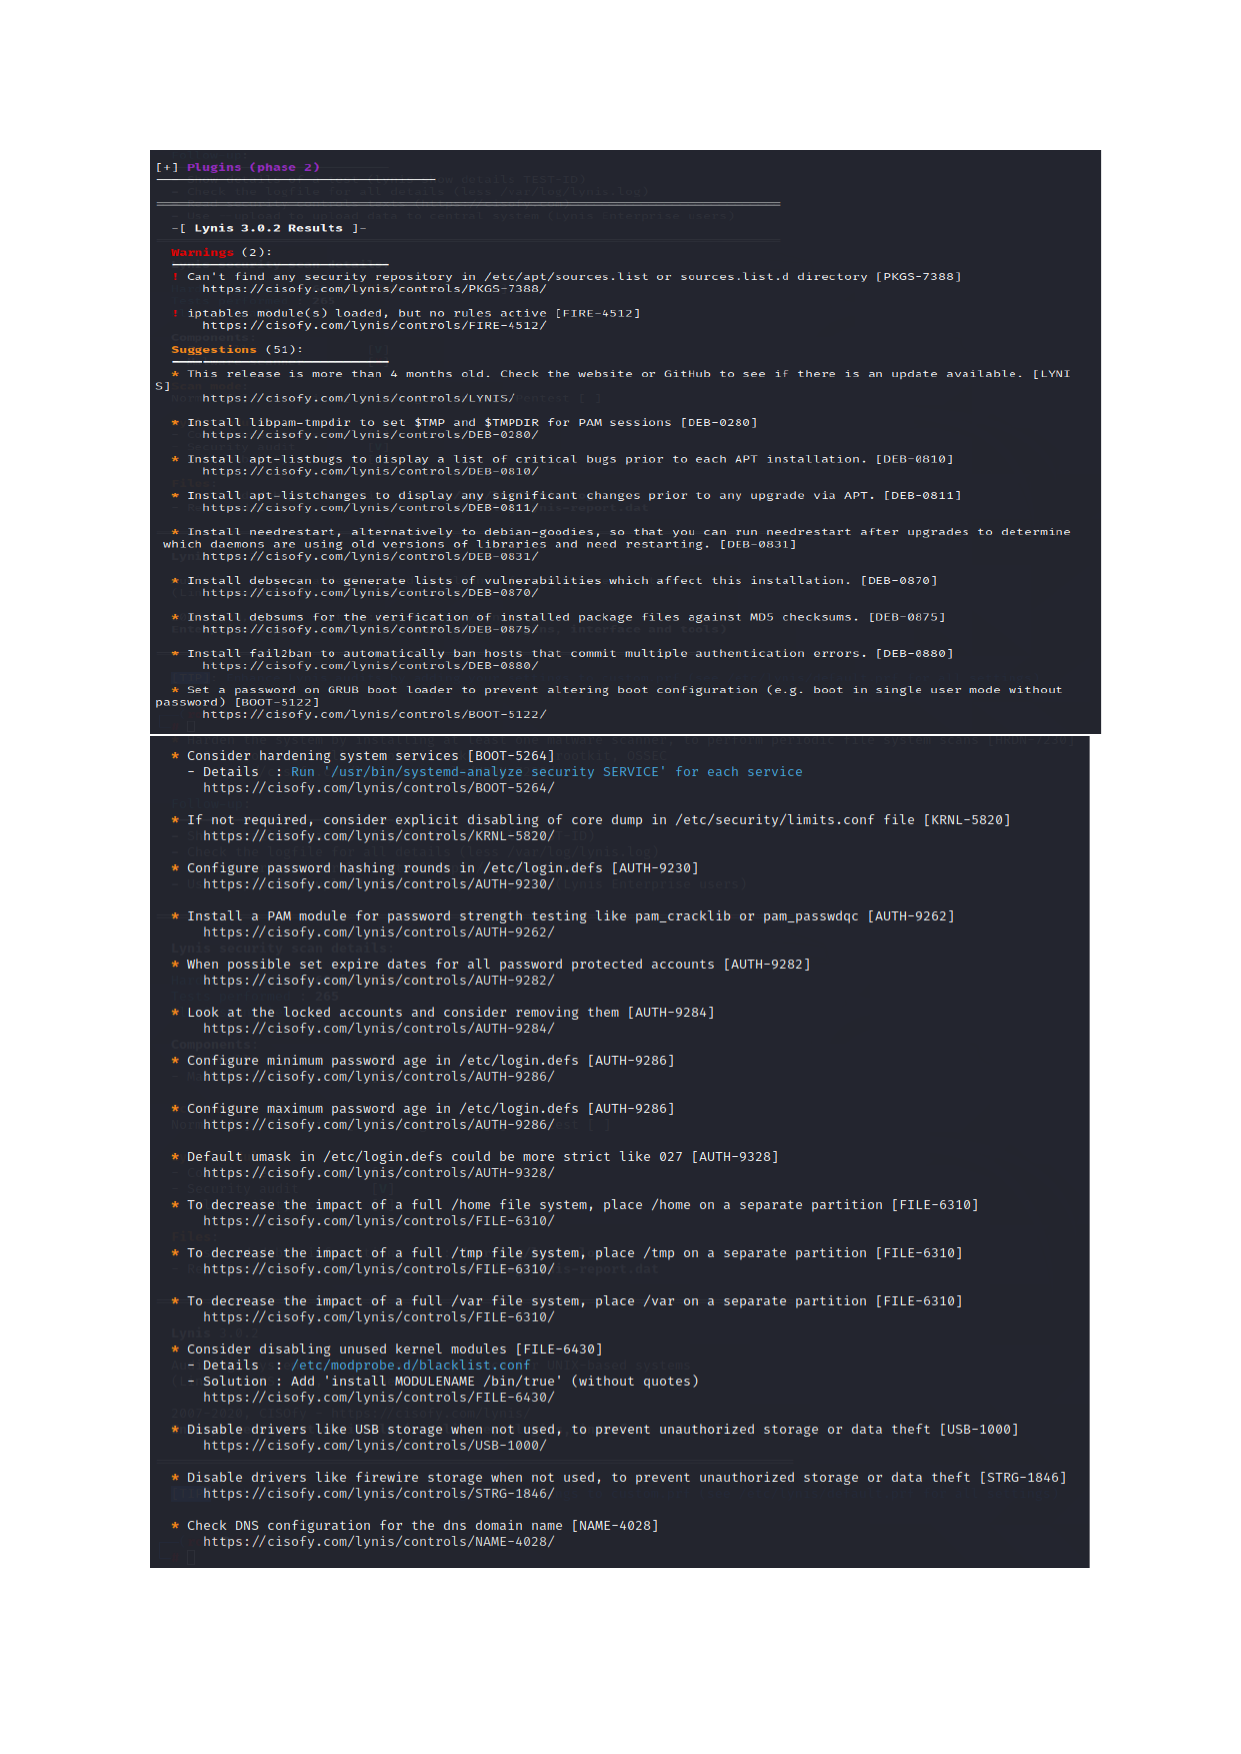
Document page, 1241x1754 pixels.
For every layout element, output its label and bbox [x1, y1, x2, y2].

picture [150, 150, 1102, 734]
picture [150, 736, 1090, 1568]
